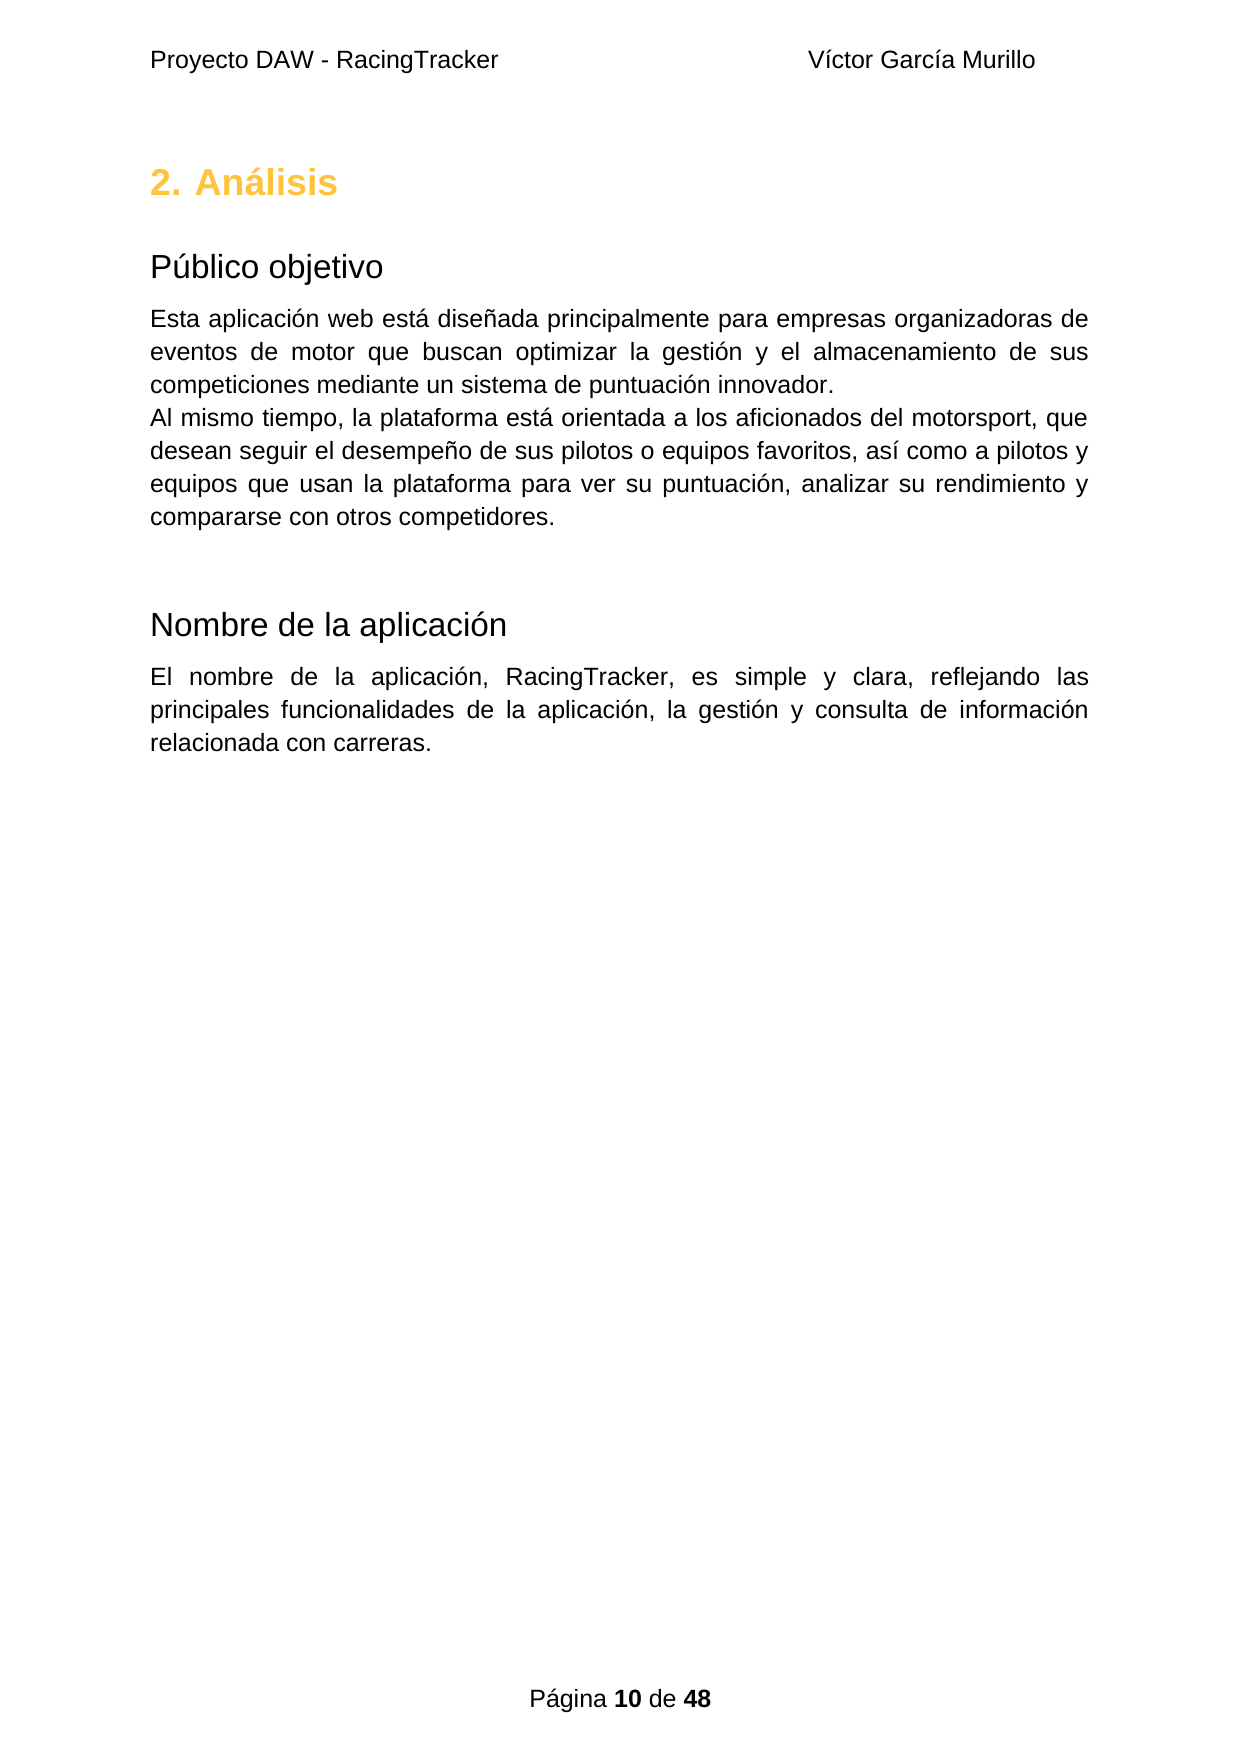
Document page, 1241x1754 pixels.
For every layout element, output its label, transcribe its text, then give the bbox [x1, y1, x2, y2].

subtitle Público objetivo [150, 247, 1090, 285]
subtitle Nombre de la aplicación [150, 605, 1090, 644]
text Esta aplicación web está diseñada principalmente para empresas organizadoras de eventos de motor que buscan optimizar la gestión y el almacenamiento de sus competiciones mediante un sistema de puntuación innovador. [150, 304, 1090, 398]
text Al mismo tiempo, la plataforma está orientada a los aficionados del motorsport, que desean seguir el desempeño de sus pilotos o equipos favoritos, así como a pilotos y equipos que usan la plataforma para ver su puntuación, analizar su rendimiento y compararse con otros competidores. [150, 403, 1090, 531]
subtitle Análisis [150, 160, 1090, 203]
text El nombre de la aplicación, RacingTracker, es simple y clara, reflejando las principales funcionalidades de la aplicación, la gestión y consulta de información relacionada con carreras. [150, 662, 1090, 757]
